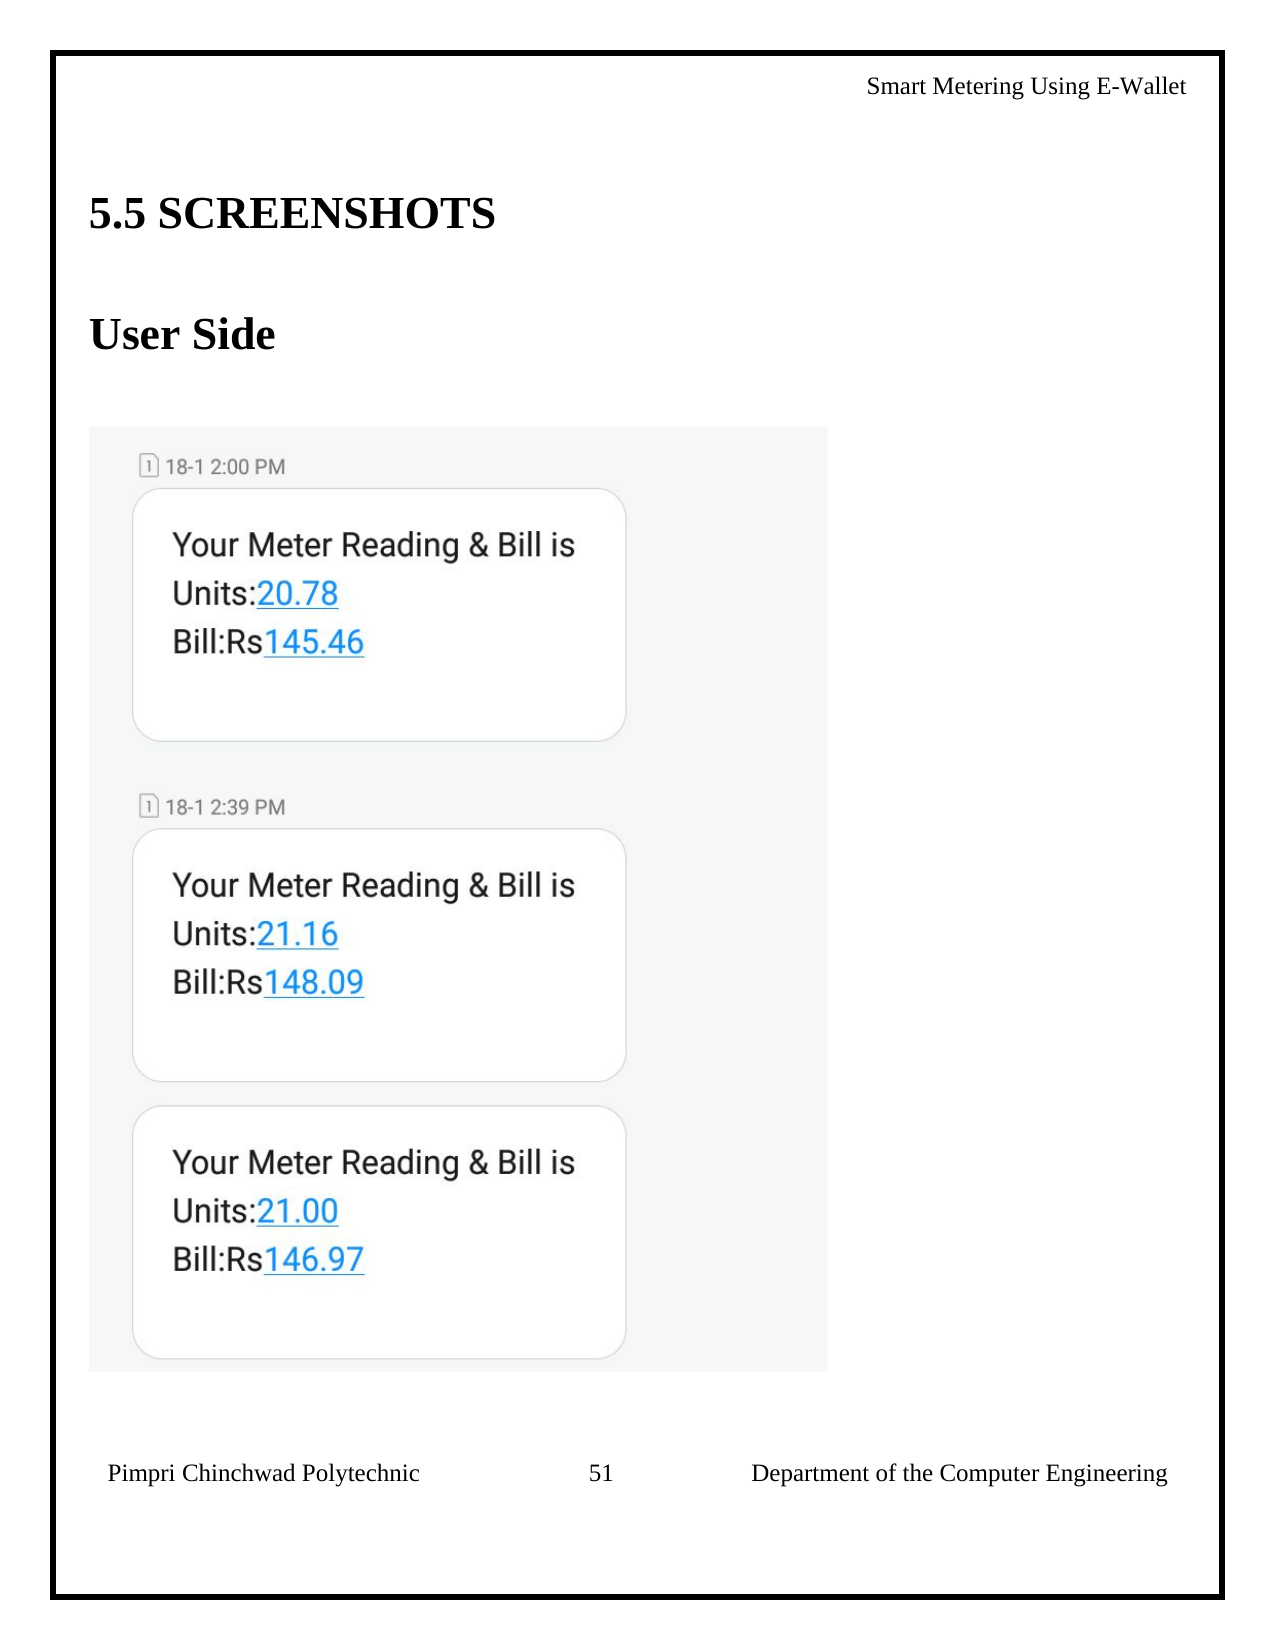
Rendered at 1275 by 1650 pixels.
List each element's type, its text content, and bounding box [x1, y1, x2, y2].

picture [88, 427, 828, 1372]
text User Side [89, 307, 1186, 359]
text 5.5 SCREENSHOTS [89, 186, 1186, 238]
